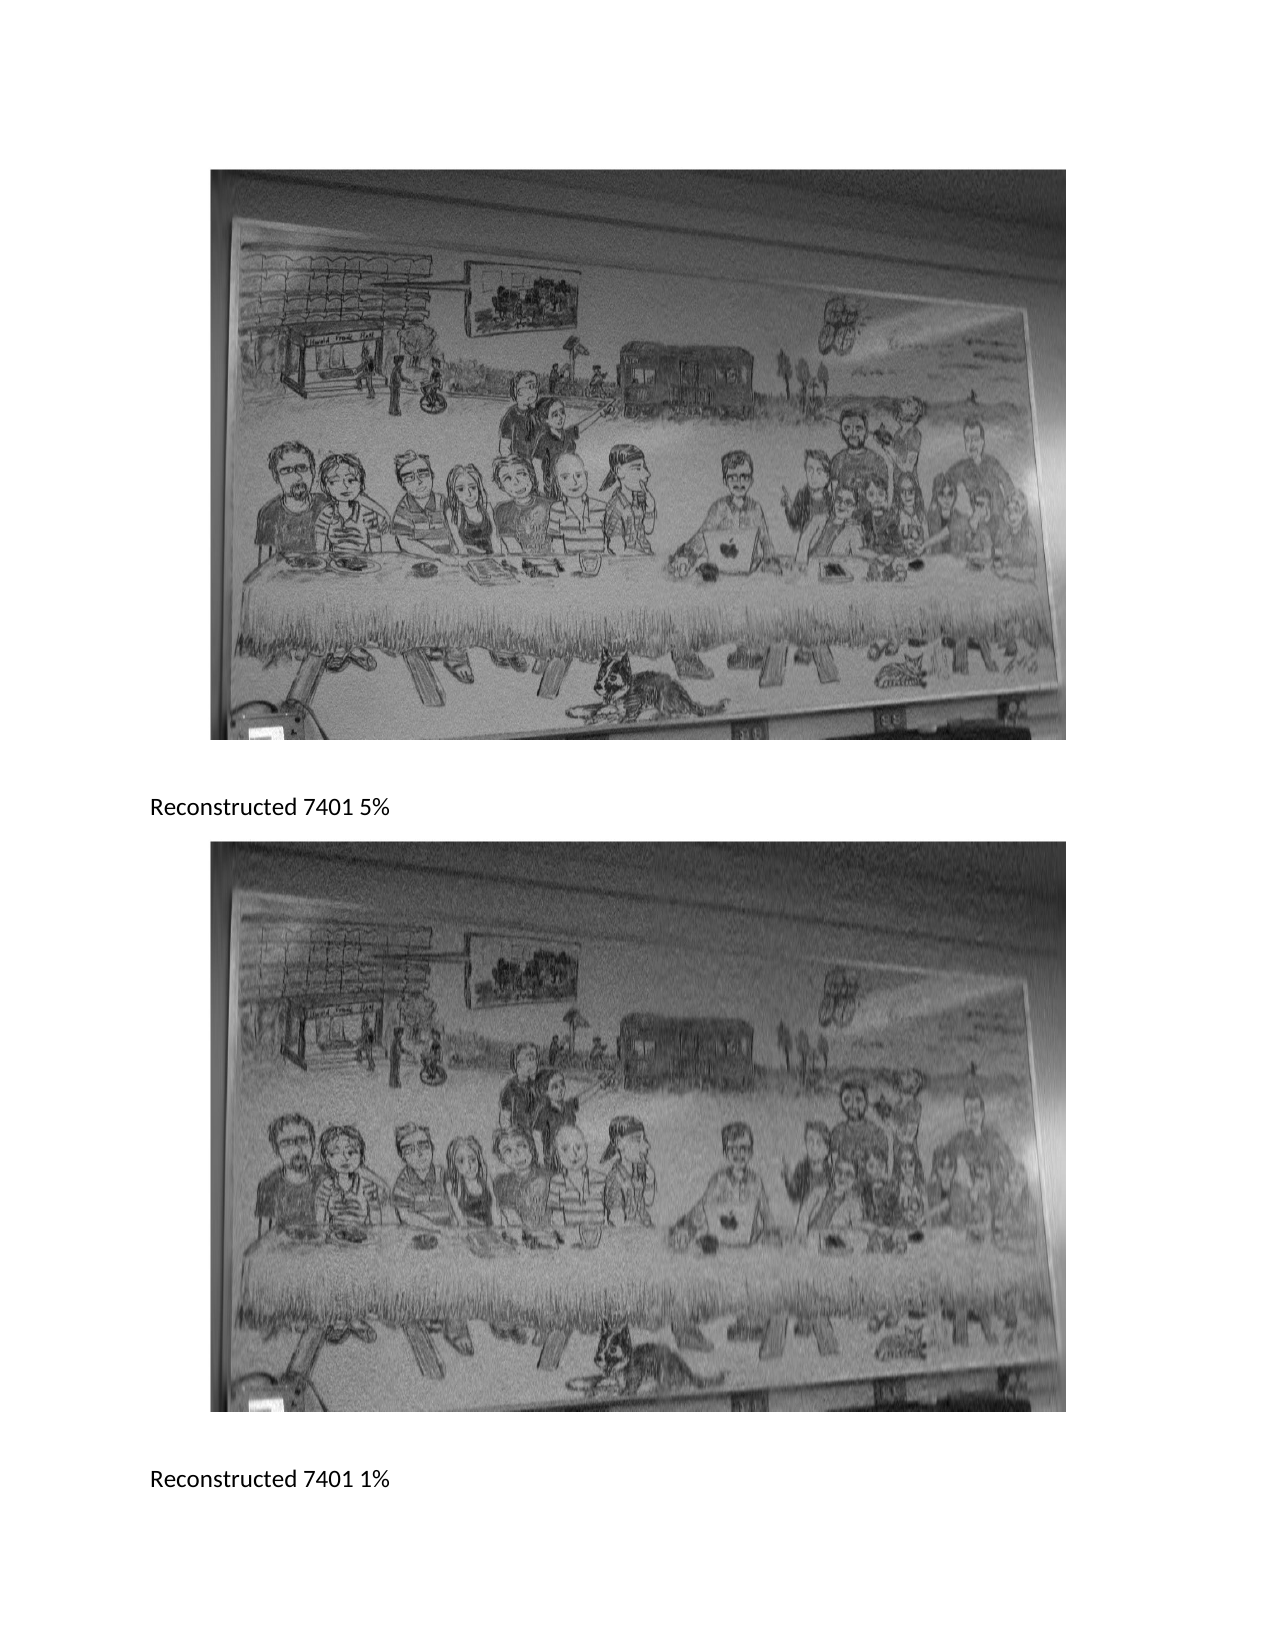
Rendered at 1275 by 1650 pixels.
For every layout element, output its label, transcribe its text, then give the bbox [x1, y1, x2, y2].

text Reconstructed 7401 5% [150, 792, 1125, 822]
text Reconstructed 7401 1% [150, 1464, 1125, 1494]
picture [150, 822, 1125, 1464]
picture [150, 150, 1125, 792]
